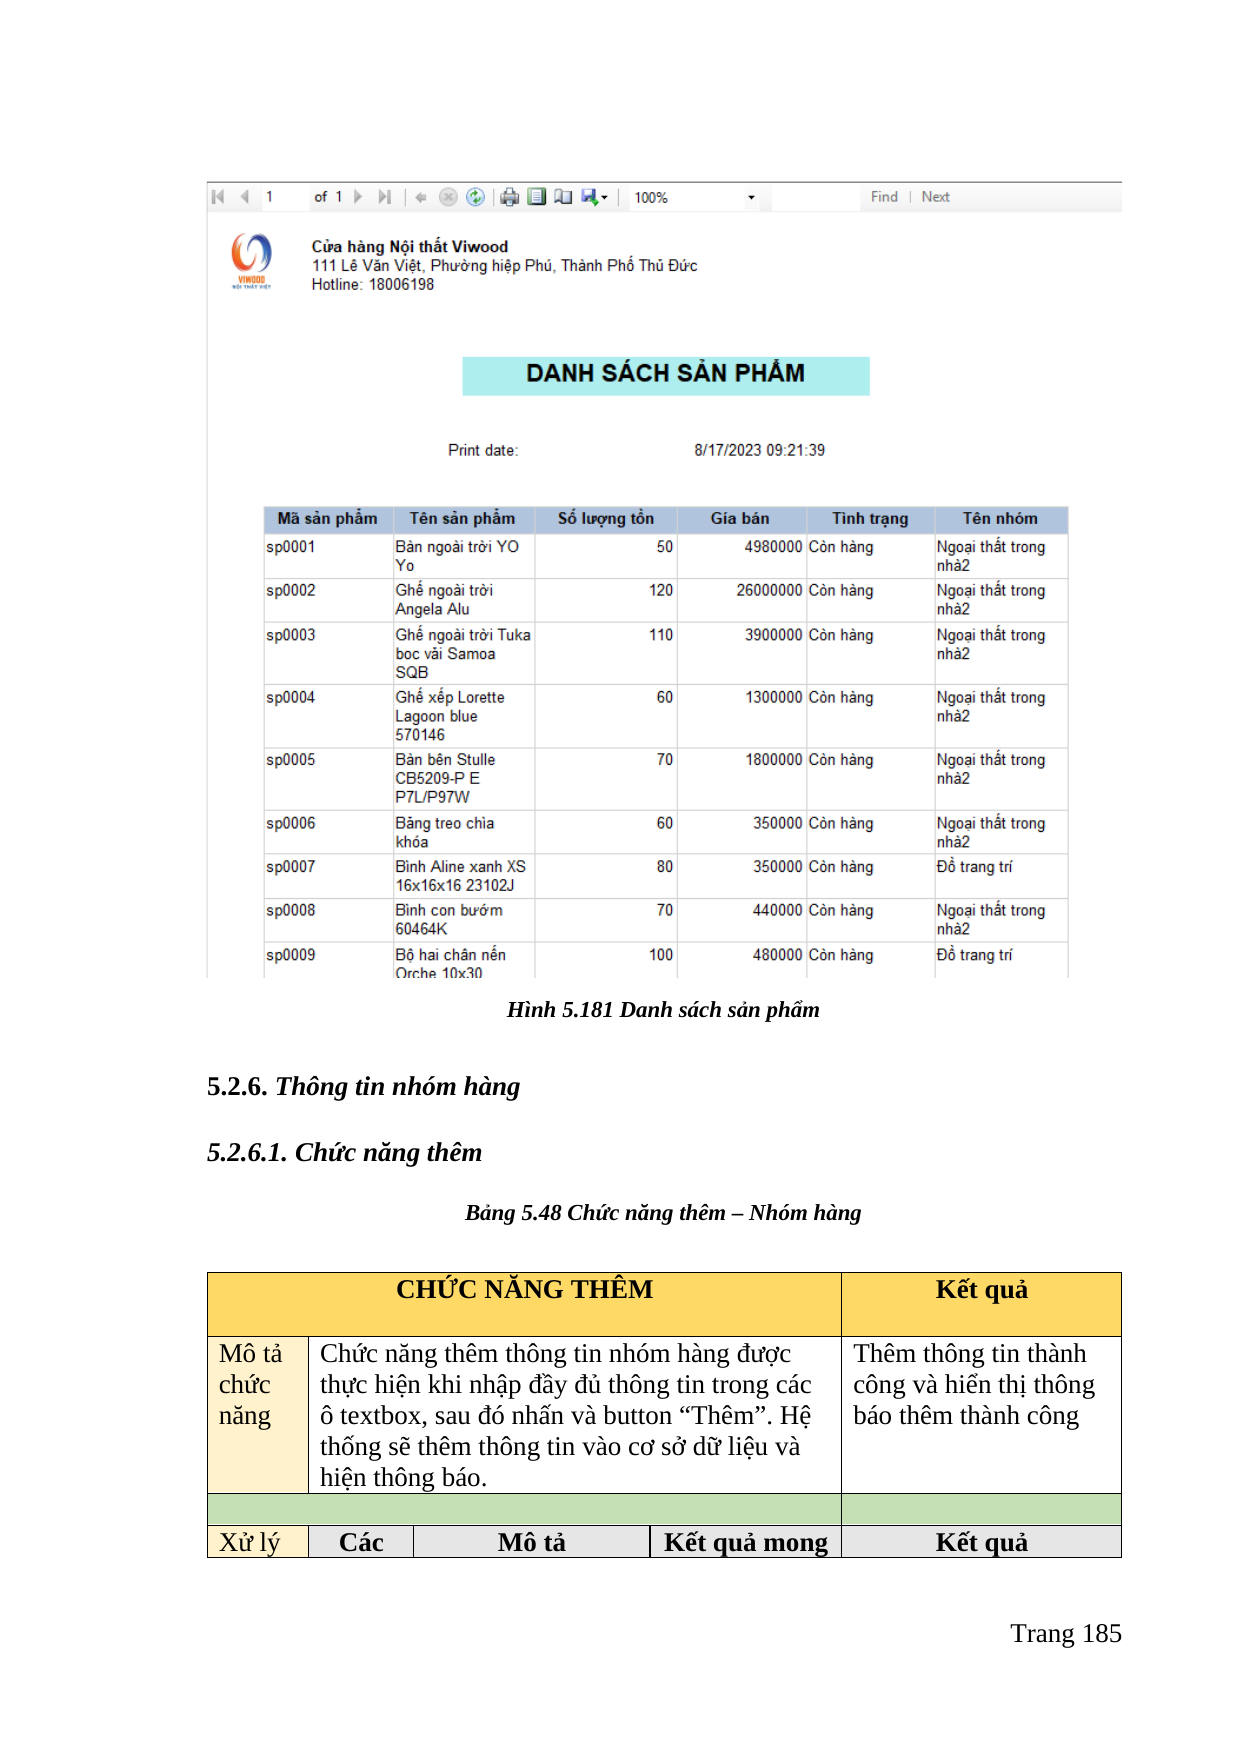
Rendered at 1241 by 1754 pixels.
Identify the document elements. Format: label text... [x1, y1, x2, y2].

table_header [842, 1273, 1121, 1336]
picture [206, 177, 1123, 978]
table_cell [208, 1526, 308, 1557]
subtitle Thông tin nhóm hàng [207, 1070, 1122, 1101]
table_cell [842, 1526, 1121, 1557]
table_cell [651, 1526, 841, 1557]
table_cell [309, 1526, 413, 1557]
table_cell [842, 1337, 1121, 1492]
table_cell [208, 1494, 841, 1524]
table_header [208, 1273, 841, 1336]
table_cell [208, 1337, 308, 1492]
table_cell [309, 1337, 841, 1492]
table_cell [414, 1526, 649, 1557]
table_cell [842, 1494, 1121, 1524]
subtitle Chức năng thêm [207, 1136, 1122, 1168]
